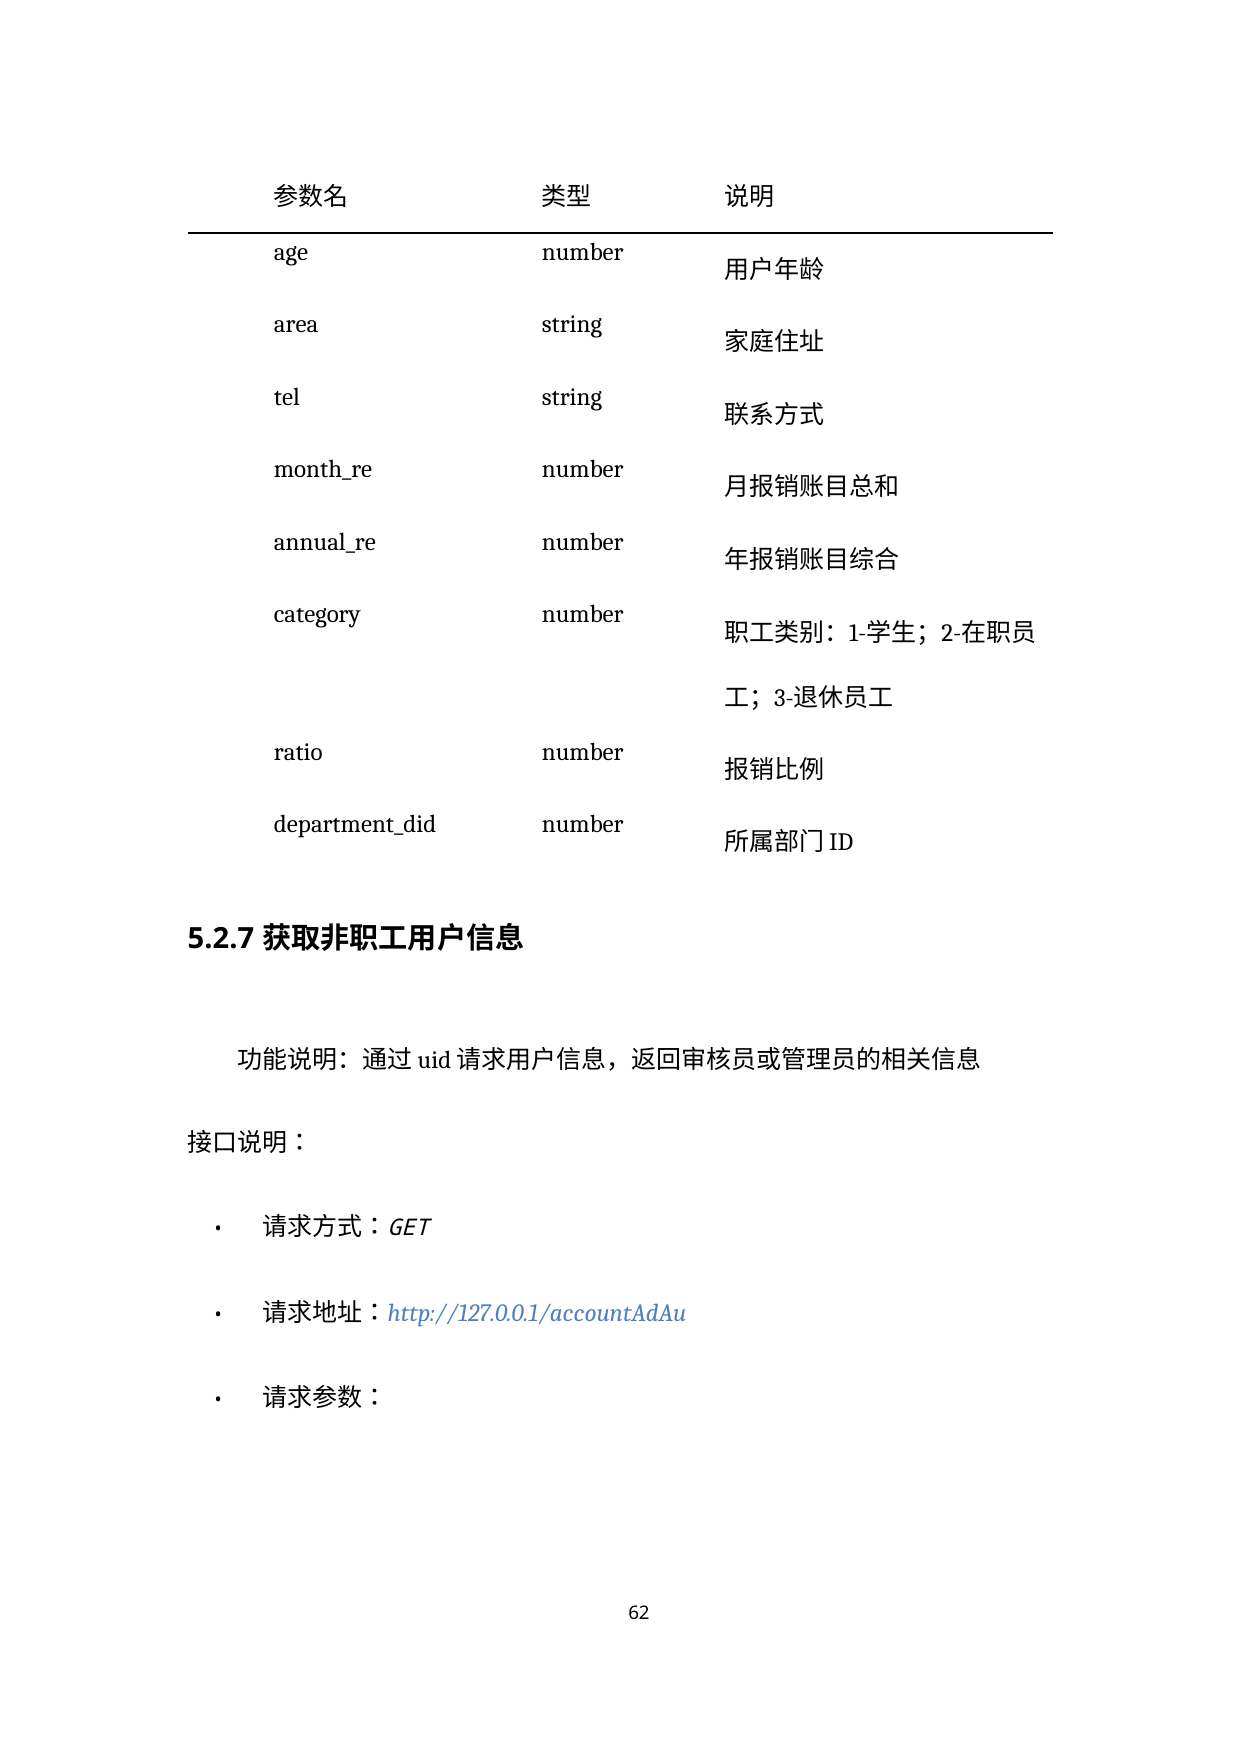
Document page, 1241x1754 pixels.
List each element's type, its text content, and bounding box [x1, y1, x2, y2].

table_cell number [455, 732, 638, 805]
table_cell 用户年龄 [638, 234, 1053, 305]
table_cell 所属部门ID [638, 805, 1053, 877]
table_cell number [455, 805, 638, 877]
table_header 参数名 [188, 160, 455, 232]
table_cell 年报销账目综合 [638, 522, 1053, 595]
table_cell string [455, 377, 638, 450]
table_cell number [455, 522, 638, 595]
subtitle 5.2.7 获取非职工用户信息 [187, 904, 1053, 969]
table_cell number [455, 595, 638, 732]
list 请求方式：GET [212, 1193, 1053, 1258]
table_cell number [455, 450, 638, 522]
table_cell 报销比例 [638, 732, 1053, 805]
table_cell 联系方式 [638, 377, 1053, 450]
list 请求地址：http://127.0.0.1/accountAdAu [212, 1279, 1053, 1344]
list 请求参数： [212, 1364, 1053, 1429]
table_cell month_re [188, 450, 455, 522]
table_header 说明 [638, 160, 1053, 232]
table_cell 月报销账目总和 [638, 450, 1053, 522]
table_cell 家庭住址 [638, 305, 1053, 377]
table_cell ratio [188, 732, 455, 805]
table_cell department_did [188, 805, 455, 877]
table_cell annual_re [188, 522, 455, 595]
table_cell 职工类别：1-学生；2-在职员工；3-退休员工 [638, 595, 1053, 732]
table_cell tel [188, 377, 455, 450]
text 功能说明：通过uid请求用户信息，返回审核员或管理员的相关信息 [237, 1025, 1003, 1090]
table_cell age [188, 234, 455, 305]
table_cell string [455, 305, 638, 377]
text 接口说明： [187, 1109, 1053, 1174]
table_cell category [188, 595, 455, 732]
table_header 类型 [455, 160, 638, 232]
table_cell number [455, 234, 638, 305]
table_cell area [188, 305, 455, 377]
